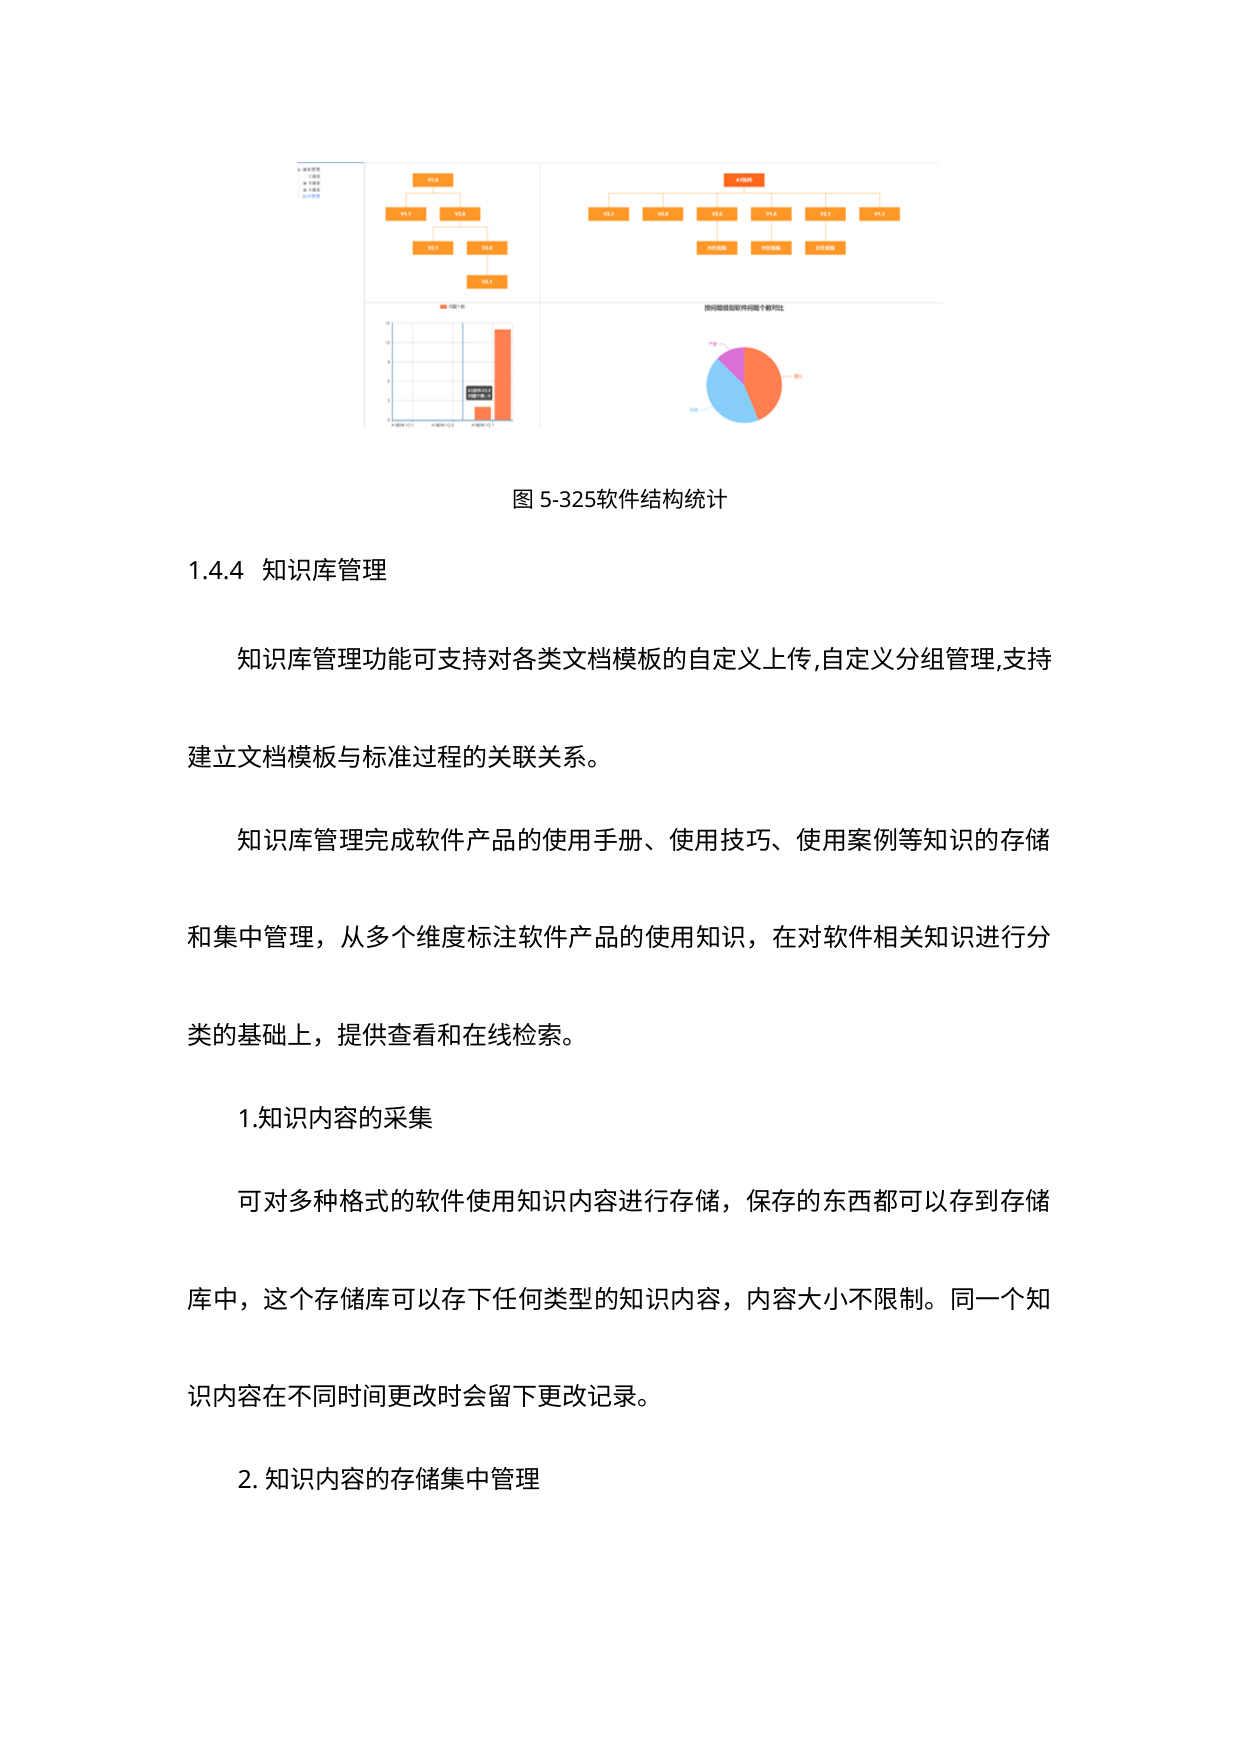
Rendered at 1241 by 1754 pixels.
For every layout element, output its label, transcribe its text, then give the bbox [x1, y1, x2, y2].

text 知识库管理完成软件产品的使用手册、使用技巧、使用案例等知识的存储和集中管理，从多个维度标注软件产品的使用知识，在对软件相关知识进行分类的基础上，提供查看和在线检索。 [187, 806, 1053, 1066]
subtitle 知识库管理 [187, 536, 1053, 601]
text 2. 知识内容的存储集中管理 [187, 1445, 1053, 1510]
text 可对多种格式的软件使用知识内容进行存储，保存的东西都可以存到存储库中，这个存储库可以存下任何类型的知识内容，内容大小不限制。同一个知识内容在不同时间更改时会留下更改记录。 [187, 1167, 1053, 1427]
picture [297, 162, 943, 467]
text 1.知识内容的采集 [187, 1084, 1053, 1149]
text 知识库管理功能可支持对各类文档模板的自定义上传,自定义分组管理,支持建立文档模板与标准过程的关联关系。 [187, 625, 1053, 788]
text 图 5-325软件结构统计 [187, 481, 1053, 514]
